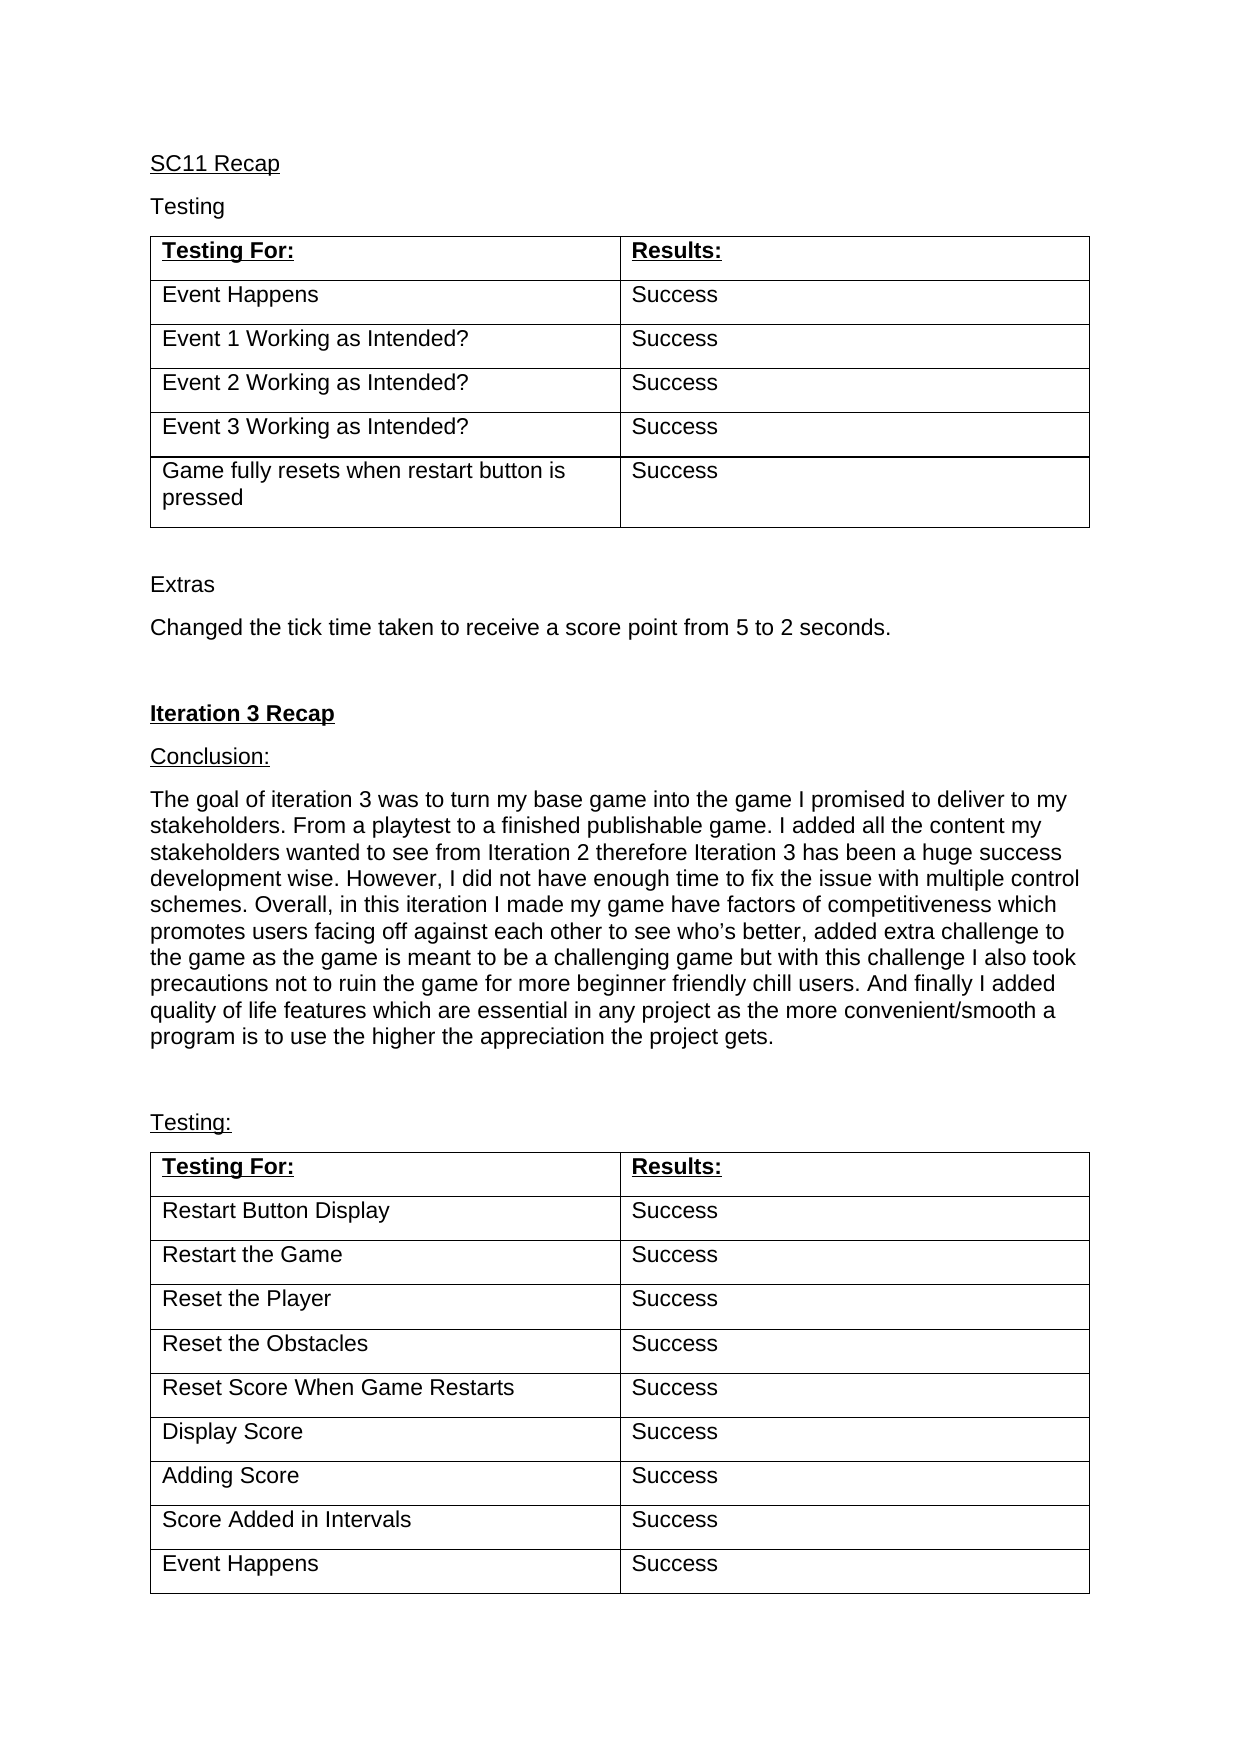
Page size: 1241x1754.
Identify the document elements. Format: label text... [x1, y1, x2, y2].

text The goal of iteration 3 was to turn my base game into the game I promised to deliver to my stakeholders. From a playtest to a finished publishable game. I added all the content my stakeholders wanted to see from Iteration 2 therefore Iteration 3 has been a huge success development wise. However, I did not have enough time to fix the issue with multiple control schemes. Overall, in this iteration I made my game have factors of competitiveness which promotes users facing off against each other to see who’s better, added extra challenge to the game as the game is meant to be a challenging game but with this challenge I also took precautions not to ruin the game for more beginner friendly chill users. And finally I added quality of life features which are essential in any project as the more convenient/smooth a program is to use the higher the appreciation the project gets. [150, 786, 1090, 1049]
table_cell Reset the Player [151, 1285, 620, 1328]
table_cell Reset the Obstacles [151, 1330, 620, 1372]
table_cell Success [621, 1330, 1089, 1372]
text Testing: [150, 1109, 1090, 1136]
table_cell Event Happens [151, 1550, 620, 1593]
table_cell Success [621, 1418, 1089, 1461]
table_cell Success [621, 281, 1089, 324]
table_header Results: [621, 237, 1089, 280]
table_cell Event Happens [151, 281, 620, 324]
table_cell Event 1 Working as Intended? [151, 325, 620, 368]
text Testing [150, 193, 1090, 219]
table_cell Display Score [151, 1418, 620, 1461]
table_header Testing For: [151, 1153, 620, 1196]
text SC11 Recap [150, 150, 1090, 176]
table_cell Adding Score [151, 1462, 620, 1505]
text Conclusion: [150, 743, 1090, 769]
table_header Testing For: [151, 237, 620, 280]
table_cell Success [621, 1374, 1089, 1417]
text Changed the tick time taken to receive a score point from 5 to 2 seconds. [150, 614, 1090, 640]
table_cell Game fully resets when restart button is pressed [151, 458, 620, 527]
table_cell Success [621, 458, 1089, 527]
table_cell Score Added in Intervals [151, 1506, 620, 1549]
table_cell Success [621, 325, 1089, 368]
table_cell Success [621, 1462, 1089, 1505]
table_cell Success [621, 413, 1089, 456]
table_cell Success [621, 369, 1089, 412]
table_cell Success [621, 1197, 1089, 1240]
table_header Results: [621, 1153, 1089, 1196]
table_cell Reset Score When Game Restarts [151, 1374, 620, 1417]
table_cell Success [621, 1506, 1089, 1549]
table_cell Success [621, 1550, 1089, 1593]
text Iteration 3 Recap [150, 700, 1090, 726]
table_cell Success [621, 1241, 1089, 1284]
table_cell Event 3 Working as Intended? [151, 413, 620, 456]
table_cell Restart Button Display [151, 1197, 620, 1240]
table_cell Success [621, 1285, 1089, 1328]
table_cell Restart the Game [151, 1241, 620, 1284]
text Extras [150, 571, 1090, 597]
table_cell Event 2 Working as Intended? [151, 369, 620, 412]
